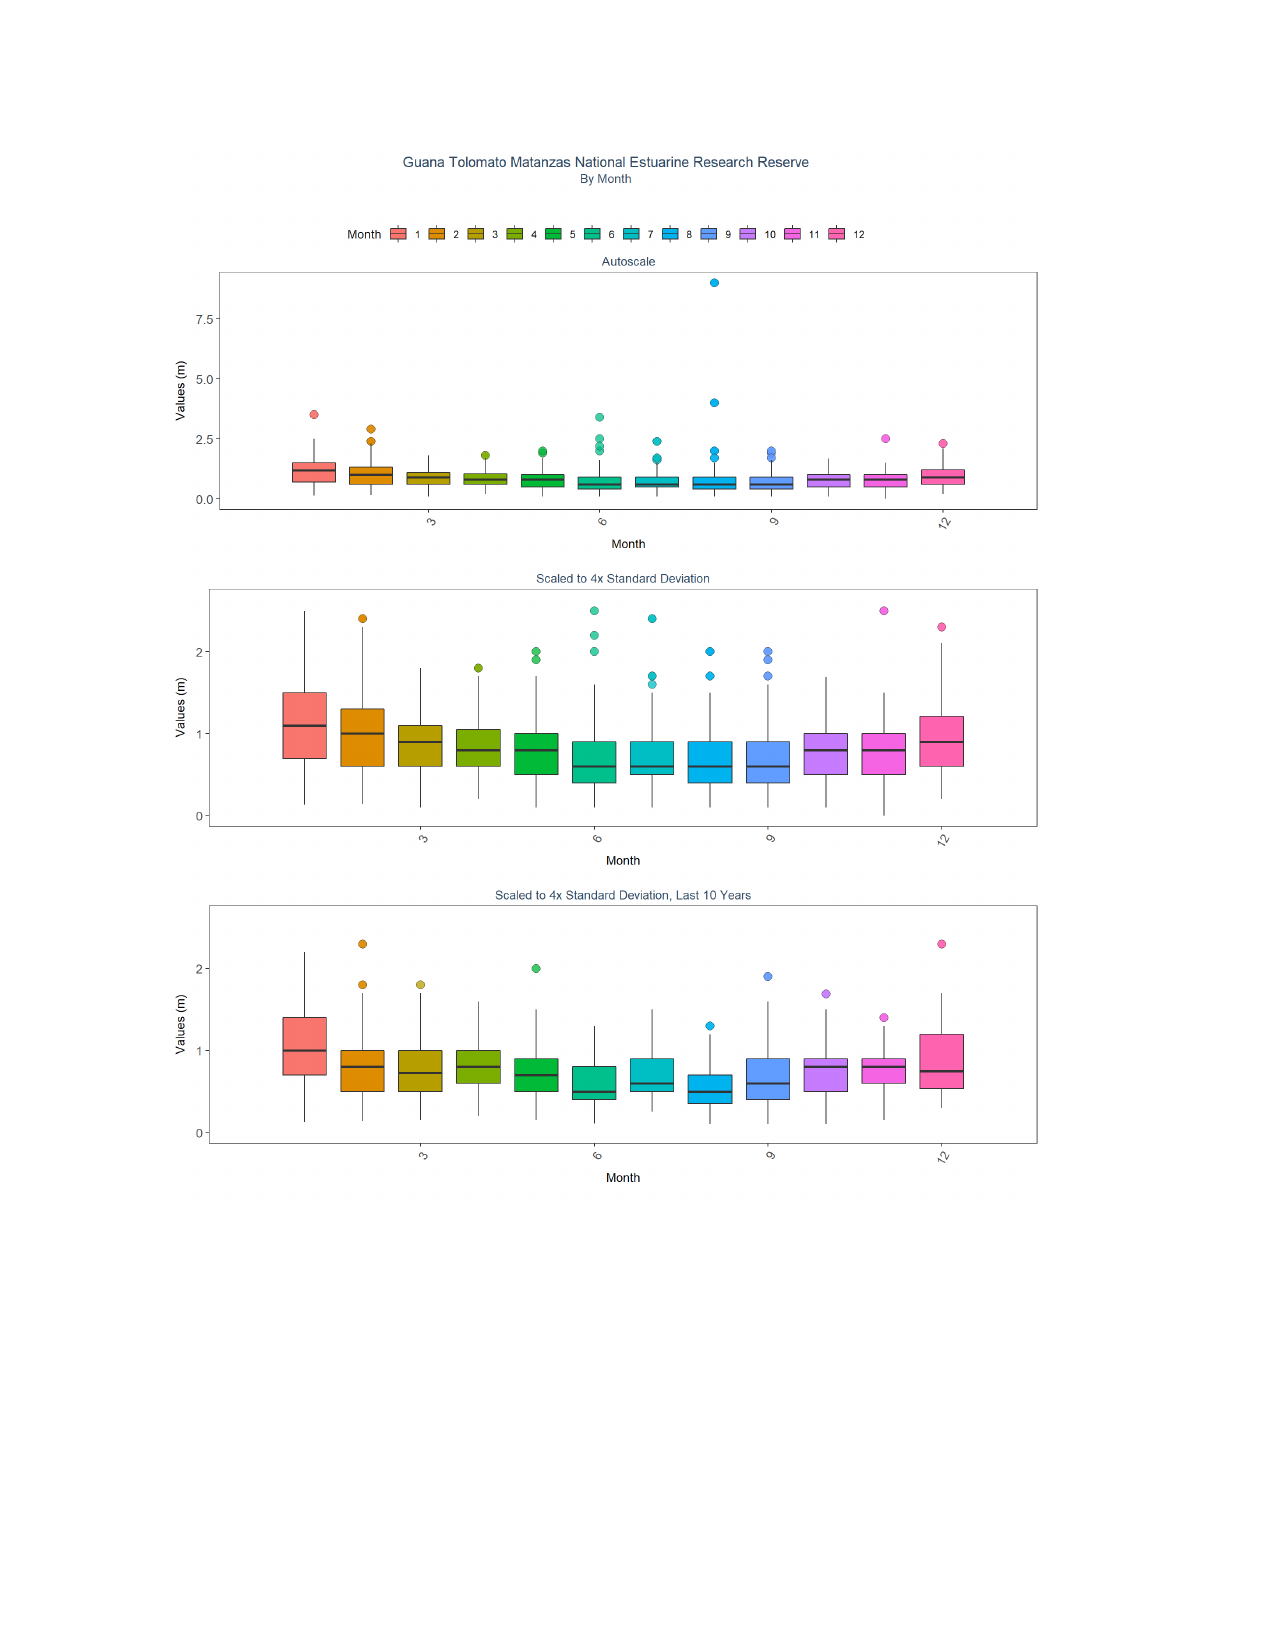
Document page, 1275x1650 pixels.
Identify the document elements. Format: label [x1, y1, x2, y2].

picture [168, 150, 1044, 1200]
